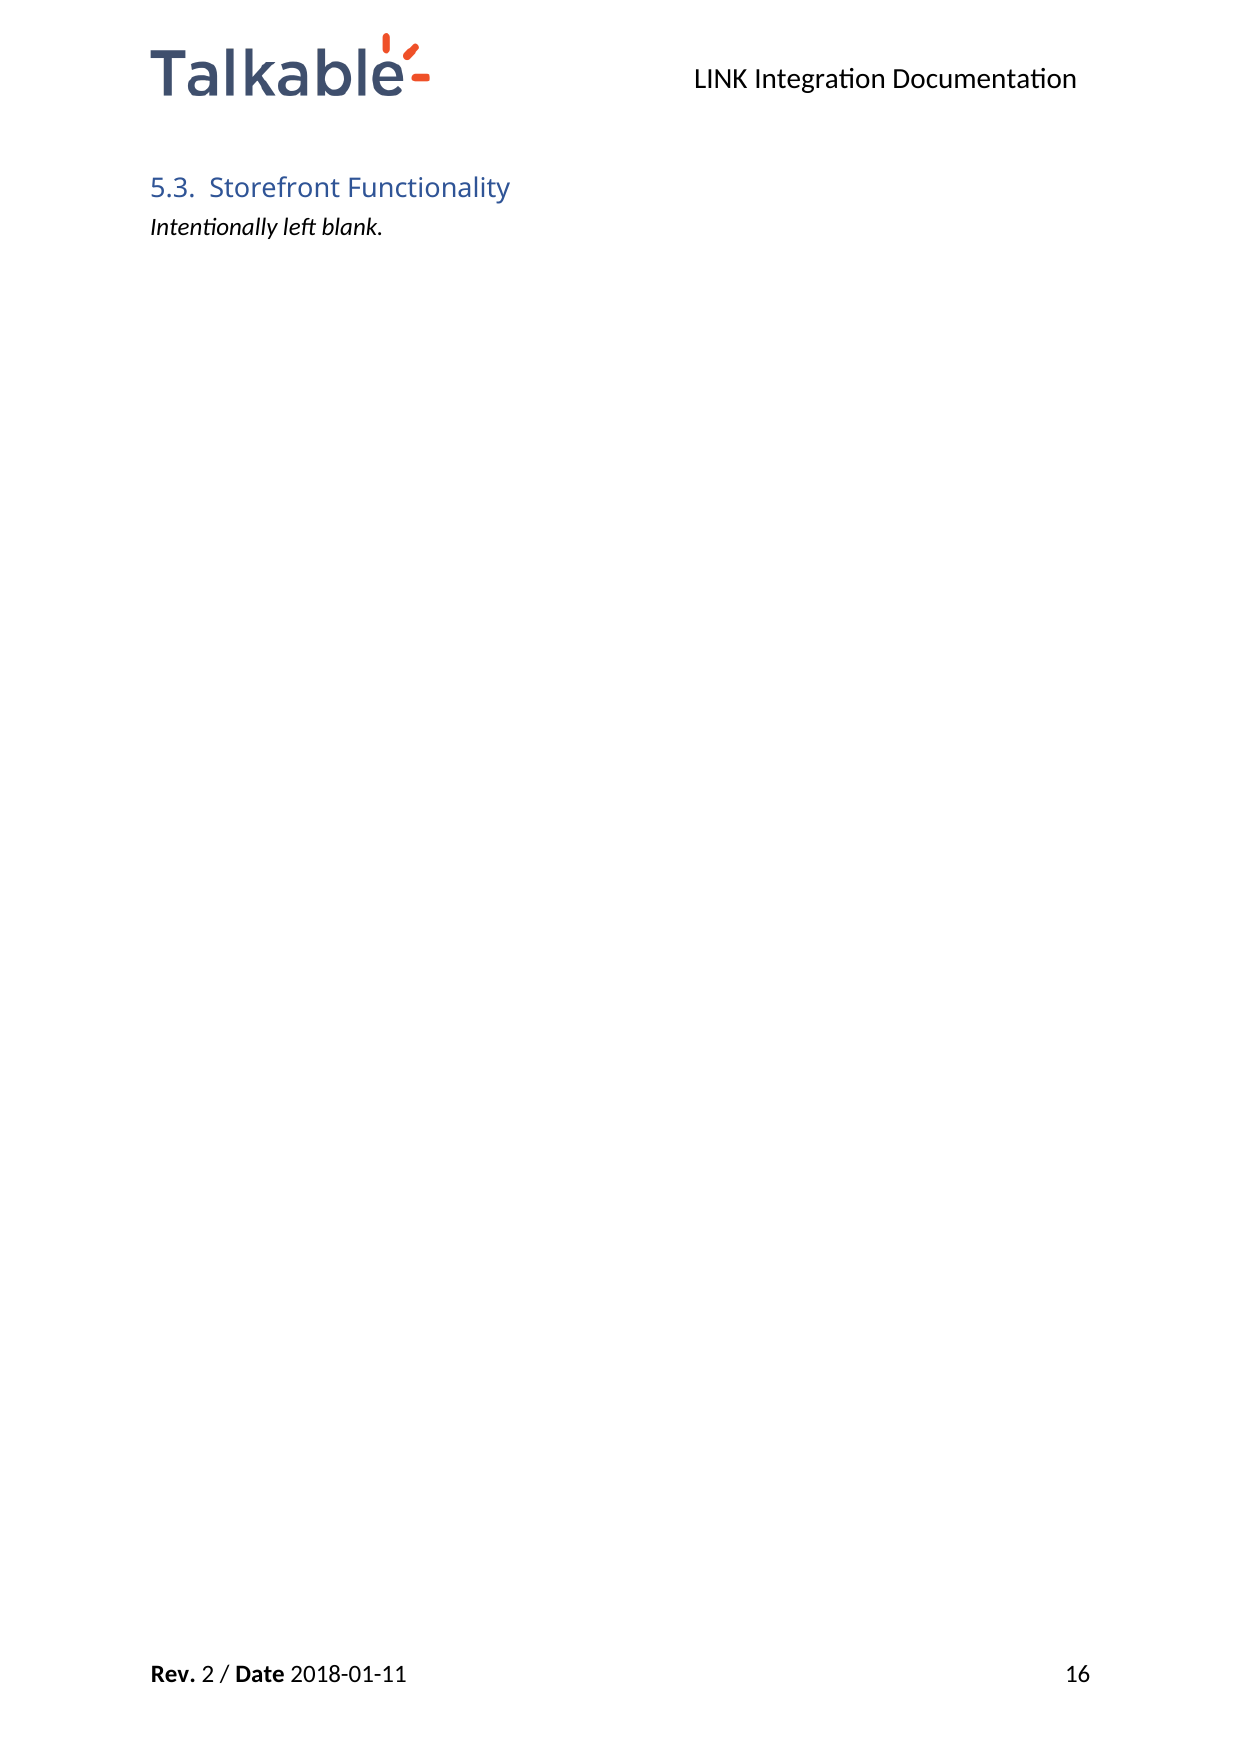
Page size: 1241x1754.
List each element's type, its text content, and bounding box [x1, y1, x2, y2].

subtitle Storefront Functionality [150, 168, 1090, 205]
picture [150, 33, 430, 96]
text Intentionally left blank. [150, 211, 1090, 241]
